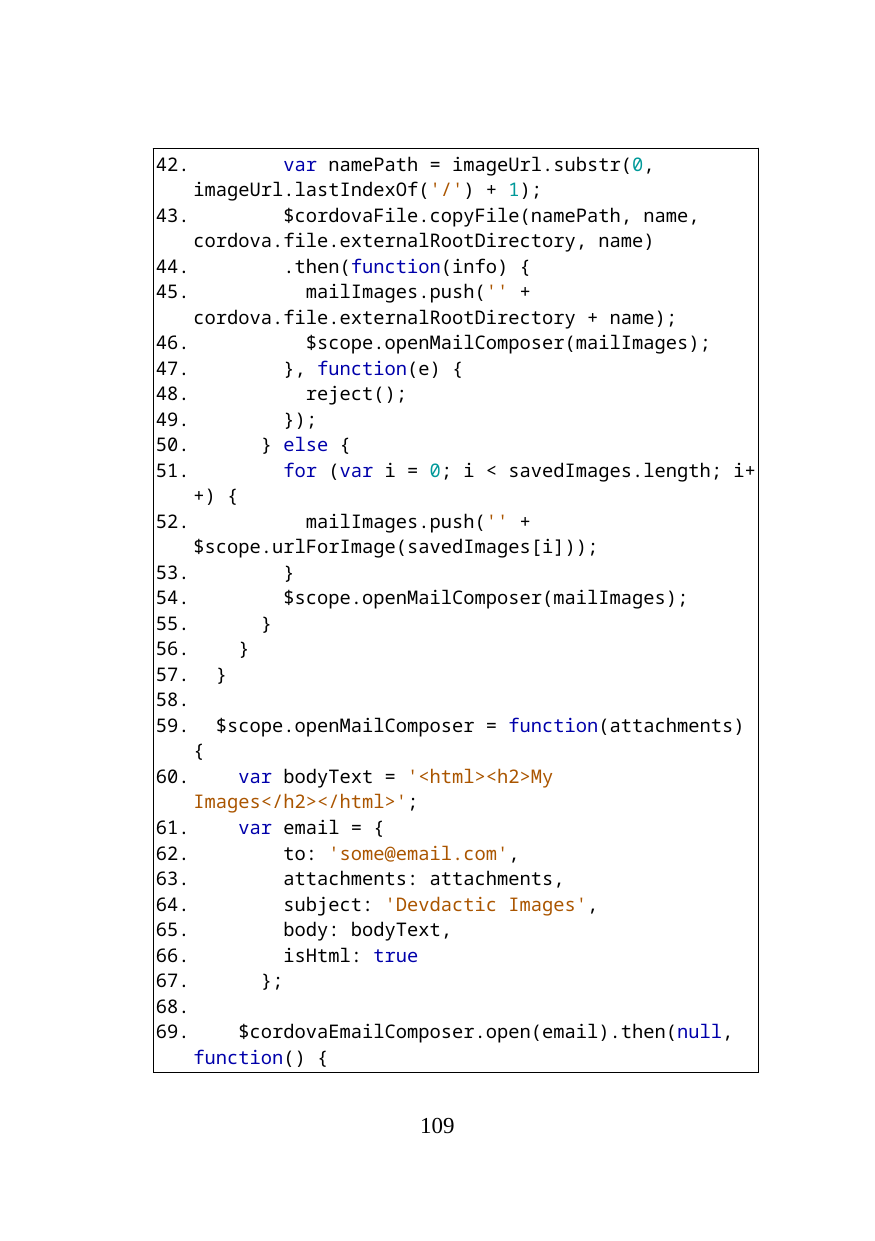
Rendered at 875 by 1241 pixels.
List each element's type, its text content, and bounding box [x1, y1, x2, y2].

list subject: 'Devdactic Images', [154, 888, 758, 913]
list } [154, 658, 758, 687]
list reject(); [154, 377, 758, 403]
list var email = { [154, 811, 758, 837]
list mailImages.push('' + cordova.file.externalRootDirectory + name); [154, 275, 758, 326]
list }, function(e) { [154, 352, 758, 377]
list to: 'some@email.com', [154, 837, 758, 862]
list $scope.openMailComposer(mailImages); [154, 326, 758, 352]
list } [154, 556, 758, 582]
list }); [154, 403, 758, 428]
list $cordovaEmailComposer.open(email).then(null, function() { [154, 1015, 758, 1072]
list .then(function(info) { [154, 250, 758, 275]
list var bodyText = '<html><h2>My Images</h2></html>'; [154, 760, 758, 811]
list isHtml: true [154, 939, 758, 964]
list }; [154, 964, 758, 993]
list var namePath = imageUrl.substr(0, imageUrl.lastIndexOf('/') + 1); [154, 149, 758, 199]
list body: bodyText, [154, 913, 758, 939]
list for (var i = 0; i < savedImages.length; i++) { [154, 454, 758, 505]
list $scope.openMailComposer(mailImages); [154, 582, 758, 607]
list $scope.openMailComposer = function(attachments) { [154, 709, 758, 760]
list attachments: attachments, [154, 862, 758, 888]
list } else { [154, 428, 758, 454]
list } [154, 607, 758, 633]
list } [154, 633, 758, 658]
list $cordovaFile.copyFile(namePath, name, cordova.file.externalRootDirectory, name) [154, 199, 758, 250]
list mailImages.push('' + $scope.urlForImage(savedImages[i])); [154, 505, 758, 556]
